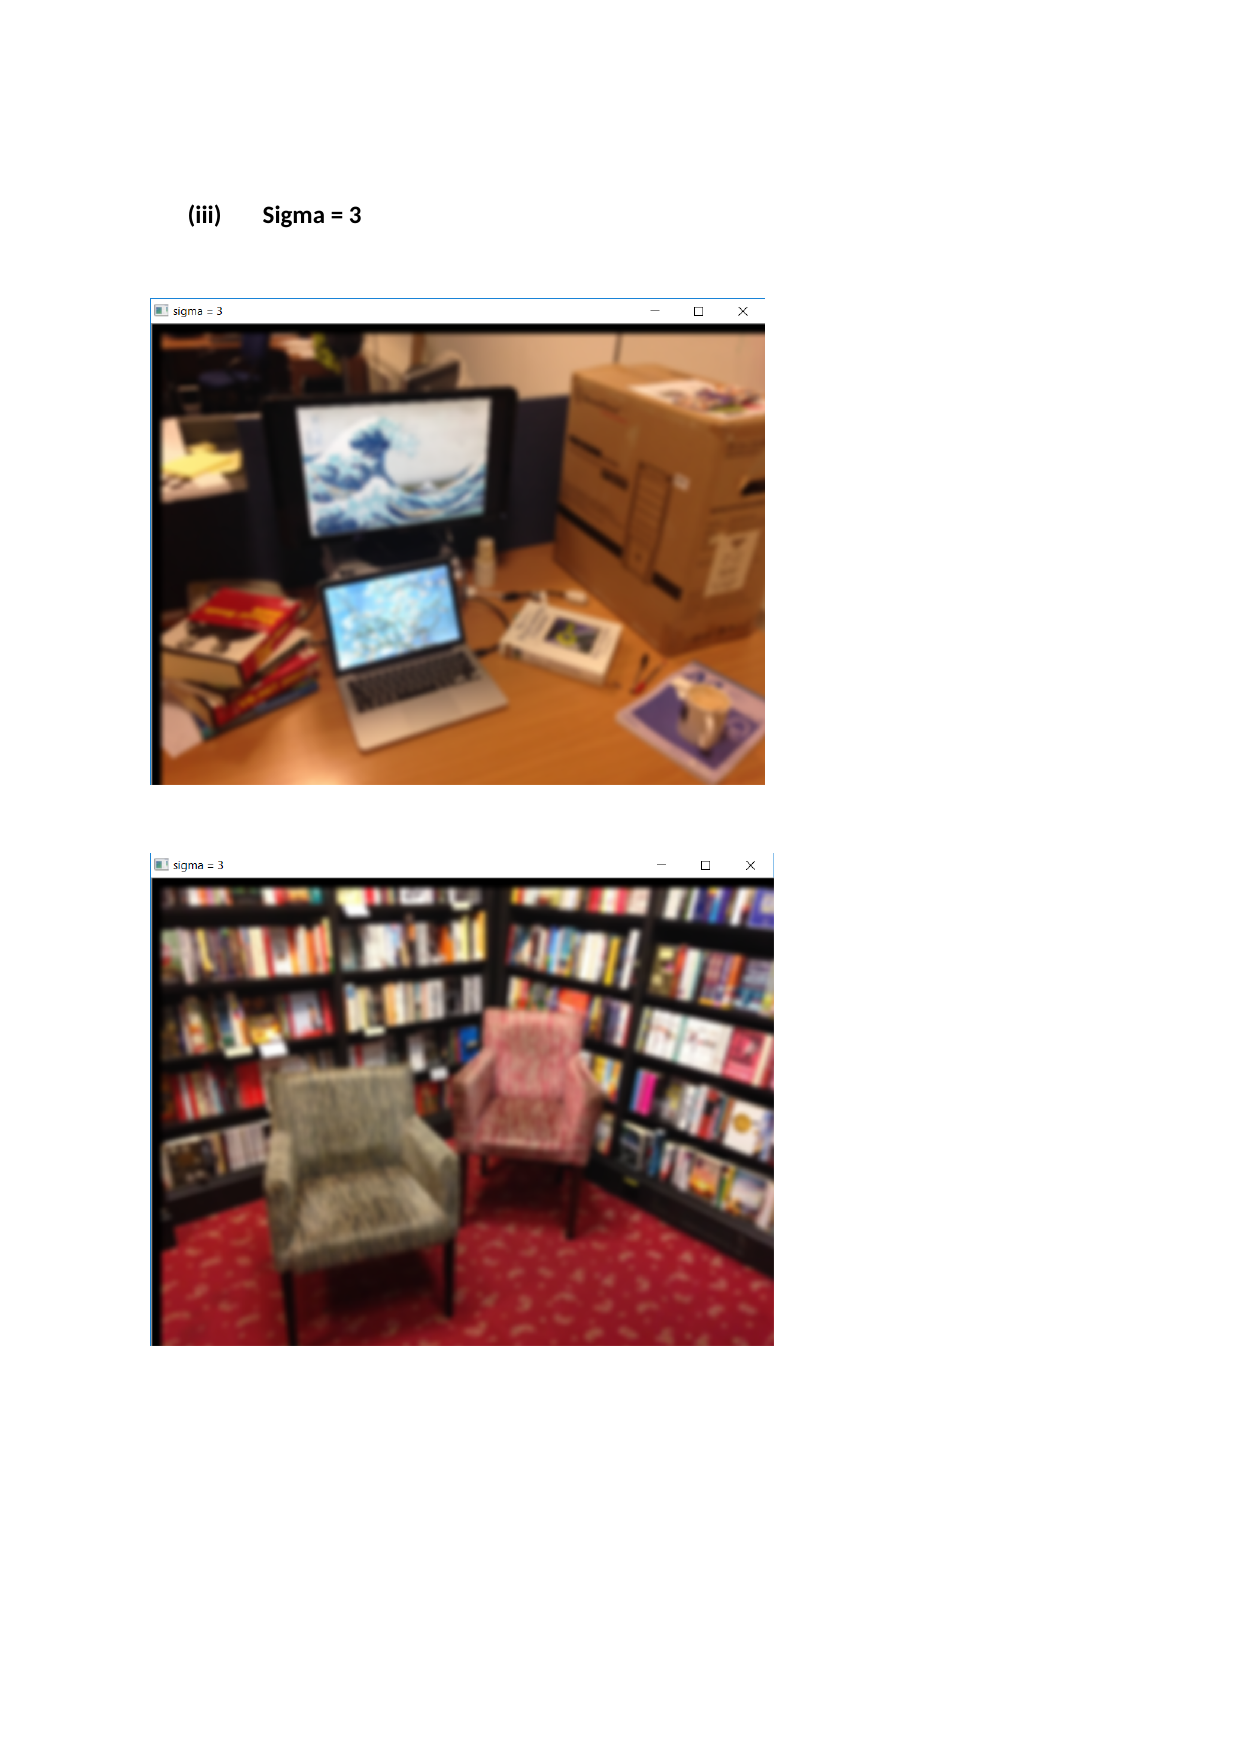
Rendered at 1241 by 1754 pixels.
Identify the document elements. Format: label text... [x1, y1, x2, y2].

list Sigma = 3 [187, 199, 1090, 230]
picture [150, 298, 765, 785]
picture [150, 853, 774, 1346]
